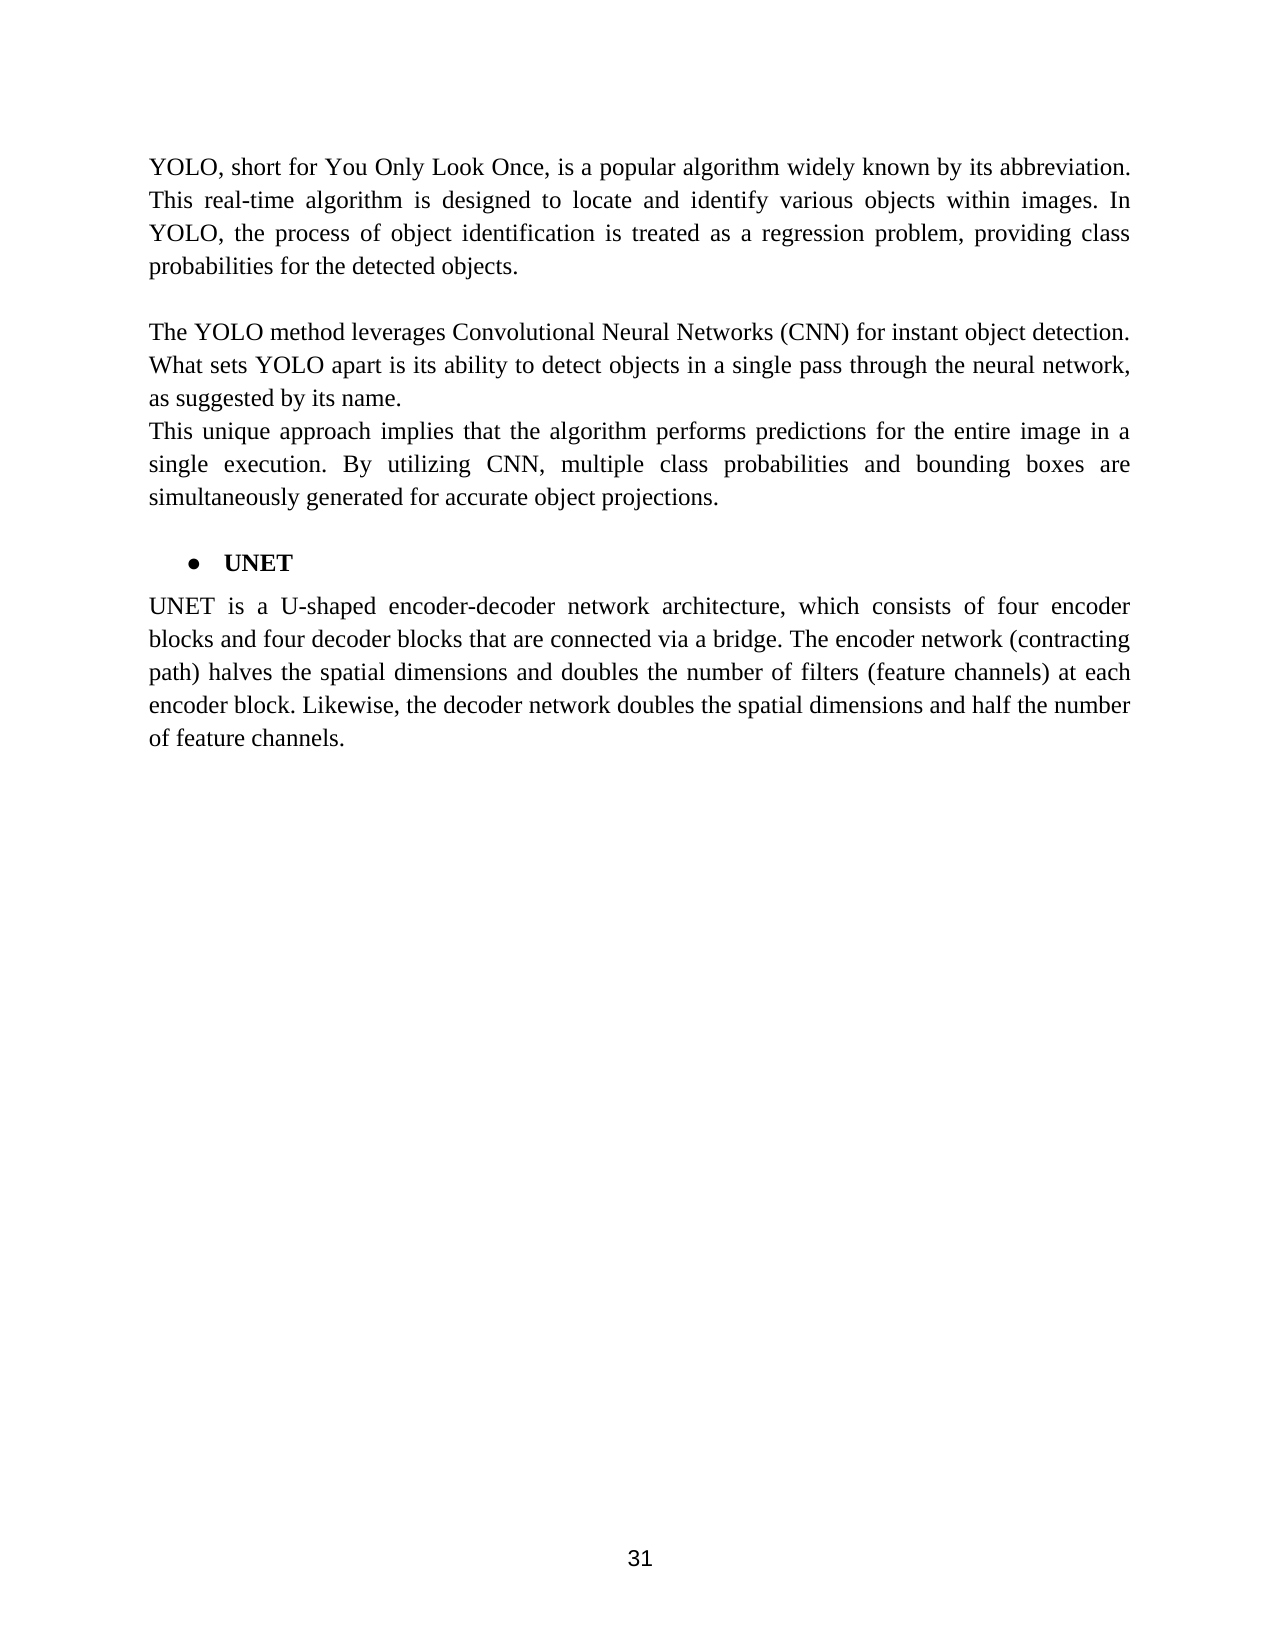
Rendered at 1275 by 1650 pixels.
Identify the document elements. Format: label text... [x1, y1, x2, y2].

text UNET is a U-shaped encoder-decoder network architecture, which consists of four encoder blocks and four decoder blocks that are connected via a bridge. The encoder network (contracting path) halves the spatial dimensions and doubles the number of filters (feature channels) at each encoder block. Likewise, the decoder network doubles the spatial dimensions and half the number of feature channels. [148, 591, 1132, 752]
text YOLO, short for You Only Look Once, is a popular algorithm widely known by its abbreviation. This real-time algorithm is designed to locate and identify various objects within images. In YOLO, the process of object identification is treated as a regression problem, providing class probabilities for the detected objects. [148, 152, 1132, 280]
text This unique approach implies that the algorithm performs predictions for the entire image in a single execution. By utilizing CNN, multiple class probabilities and bounding boxes are simultaneously generated for accurate object projections. [148, 416, 1132, 511]
text The YOLO method leverages Convolutional Neural Networks (CNN) for instant object detection. What sets YOLO apart is its ability to detect objects in a single pass through the neural network, as suggested by its name. [148, 317, 1132, 412]
list UNET [186, 548, 1132, 577]
